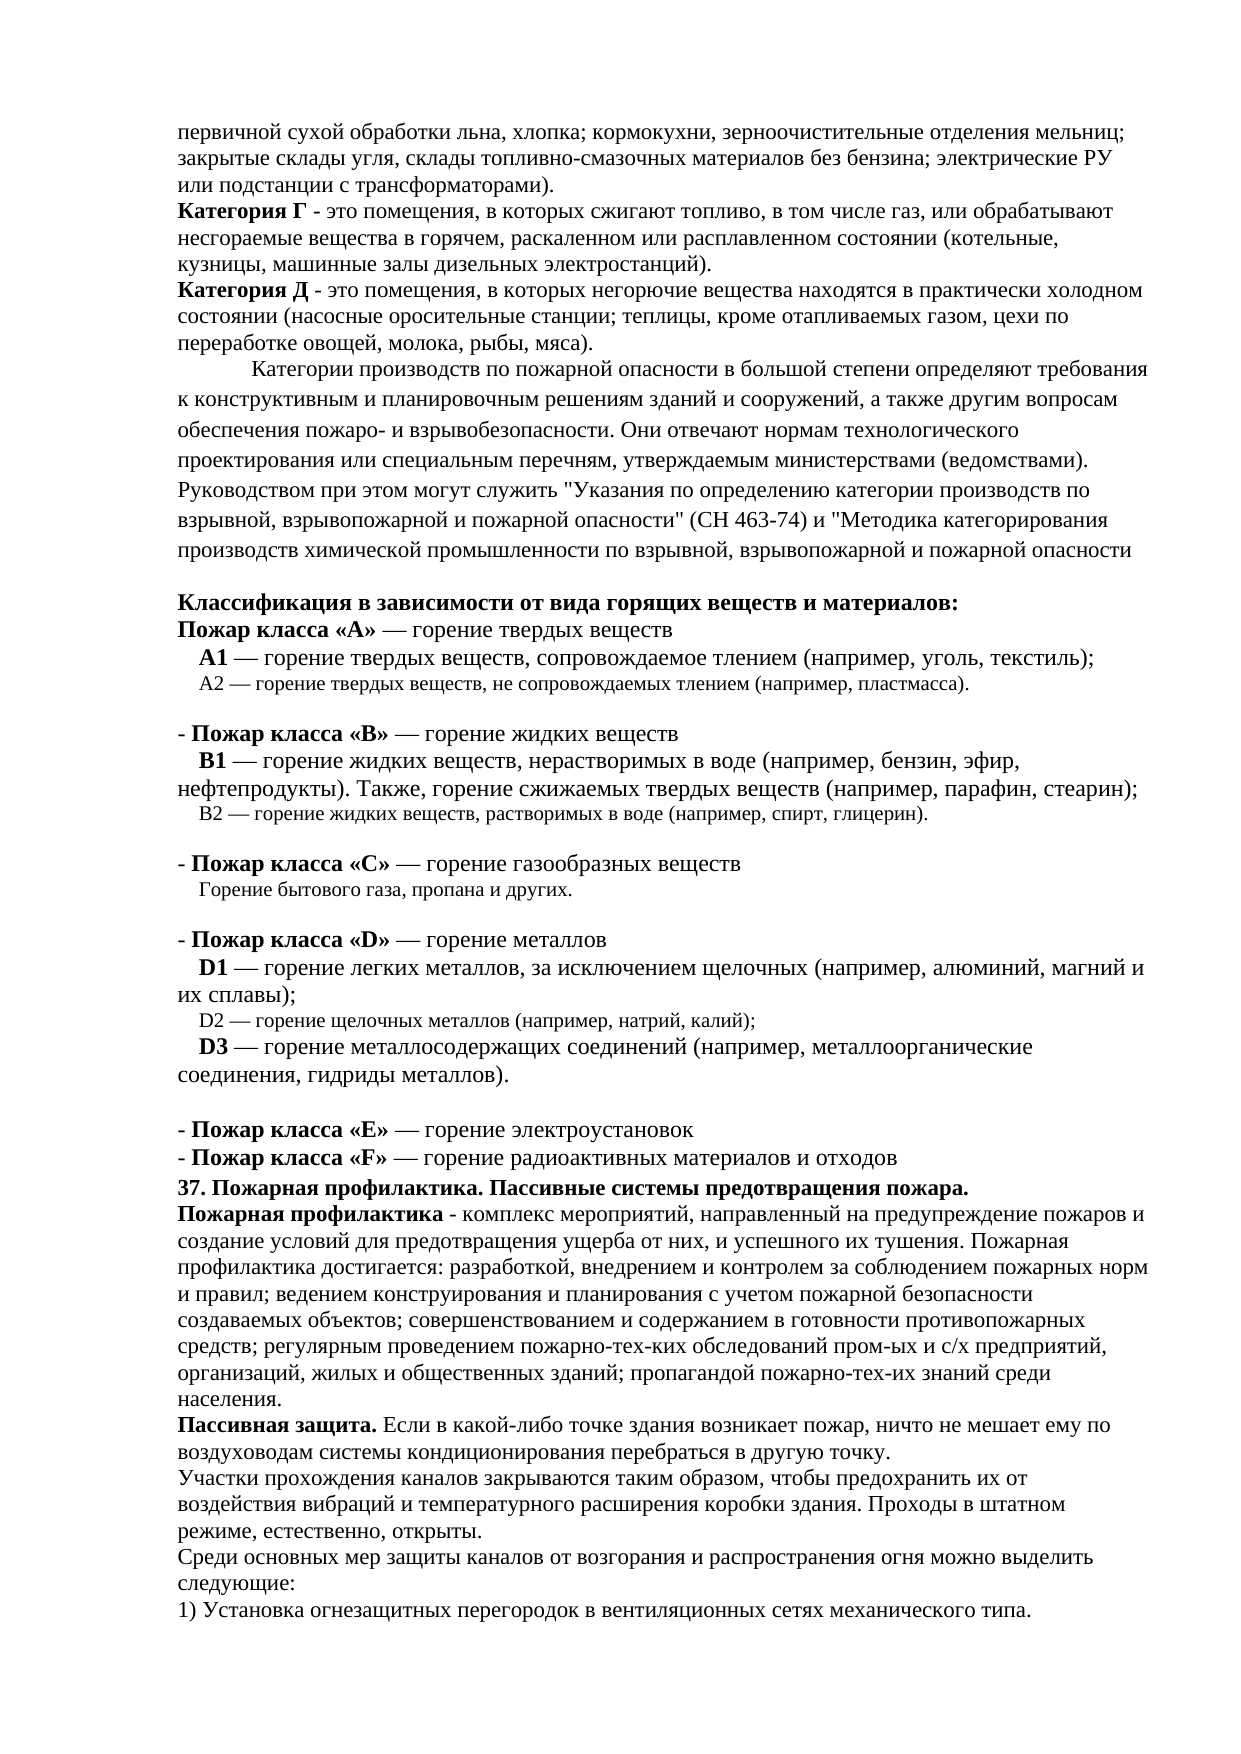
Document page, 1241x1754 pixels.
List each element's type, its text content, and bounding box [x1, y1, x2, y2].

text 37. Пожарная профилактика. Пассивные системы предотвращения пожара. [177, 1174, 1152, 1201]
text  D2 — горение щелочных металлов (например, натрий, калий); [177, 1008, 1152, 1032]
text - Пожар класса «C» — горение газообразных веществ [177, 849, 1152, 877]
text  B1 — горение жидких веществ, нерастворимых в воде (например, бензин, эфир, нефтепродукты). Также, горение сжижаемых твердых веществ (например, парафин, стеарин); [177, 746, 1152, 801]
text - Пожар класса «F» — горение радиоактивных материалов и отходов [177, 1142, 1152, 1170]
text Среди основных мер защиты каналов от возгорания и распространения огня можно выделить следующие: [177, 1543, 1152, 1596]
text Категория Д - это помещения, в которых негорючие вещества находятся в практически холодном состоянии (насосные оросительные станции; теплицы, кроме отапливаемых газом, цехи по переработке овощей, молока, рыбы, мяса). [177, 276, 1152, 355]
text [177, 118, 1152, 197]
text Категории производств по пожарной опасности в большой степени определяют требования к конструктивным и планировочным решениям зданий и сооружений, а также другим вопросам обеспечения пожаро- и взрывобезопасности. Они отвечают нормам технологического проектирования или специальным перечням, утверждаемым министерствами (ведомствами). Руководством при этом могут служить "Указания по определению категории производств по взрывной, взрывопожарной и пожарной опасности" (СН 463-74) и "Методика категорирования производств химической промышленности по взрывной, взрывопожарной и пожарной опасности [177, 355, 1152, 563]
text  D1 — горение легких металлов, за исключением щелочных (например, алюминий, магний и их сплавы); [177, 953, 1152, 1008]
text - Пожар класса «E» — горение электроустановок [177, 1115, 1152, 1142]
text  B2 — горение жидких веществ, растворимых в воде (например, спирт, глицерин). [177, 801, 1152, 825]
text Участки прохождения каналов закрываются таким образом, чтобы предохранить их от воздействия вибраций и температурного расширения коробки здания. Проходы в штатном режиме, естественно, открыты. [177, 1464, 1152, 1543]
text  Горение бытового газа, пропана и других. [177, 877, 1152, 901]
text Пассивная защита. Если в какой-либо точке здания возникает пожар, ничто не мешает ему по воздуховодам системы кондиционирования перебраться в другую точку. [177, 1411, 1152, 1464]
text Категория Г - это помещения, в которых сжигают топливо, в том числе газ, или обрабатывают несгораемые вещества в горячем, раскаленном или расплавленном состоянии (котельные, кузницы, машинные залы дизельных электростанций). [177, 197, 1152, 276]
text 1) Установка огнезащитных перегородок в вентиляционных сетях механического типа. [177, 1596, 1152, 1622]
text  А1 — горение твердых веществ, сопровождаемое тлением (например, уголь, текстиль); [177, 643, 1152, 670]
text Классификация в зависимости от вида горящих веществ и материалов: [177, 588, 1152, 615]
text  D3 — горение металлосодержащих соединений (например, металлоорганические соединения, гидриды металлов). [177, 1032, 1152, 1087]
text Пожар класса «А» — горение твердых веществ [177, 615, 1152, 643]
text - Пожар класса «D» — горение металлов [177, 925, 1152, 953]
text - Пожар класса «B» — горение жидких веществ [177, 718, 1152, 746]
text Пожарная профилактика - комплекс мероприятий, направленный на предупреждение пожаров и создание условий для предотвращения ущерба от них, и успешного их тушения. Пожарная профилактика достигается: разработкой, внедрением и контролем за соблюдением пожарных норм и правил; ведением конструирования и планирования с учетом пожарной безопасности создаваемых объектов; совершенствованием и содержанием в готовности противопожарных средств; регулярным проведением пожарно-тех-ких обследований пром-ых и с/х предприятий, организаций, жилых и общественных зданий; пропагандой пожарно-тех-их знаний среди населения. [177, 1201, 1152, 1411]
text  А2 — горение твердых веществ, не сопровождаемых тлением (например, пластмасса). [177, 670, 1152, 694]
